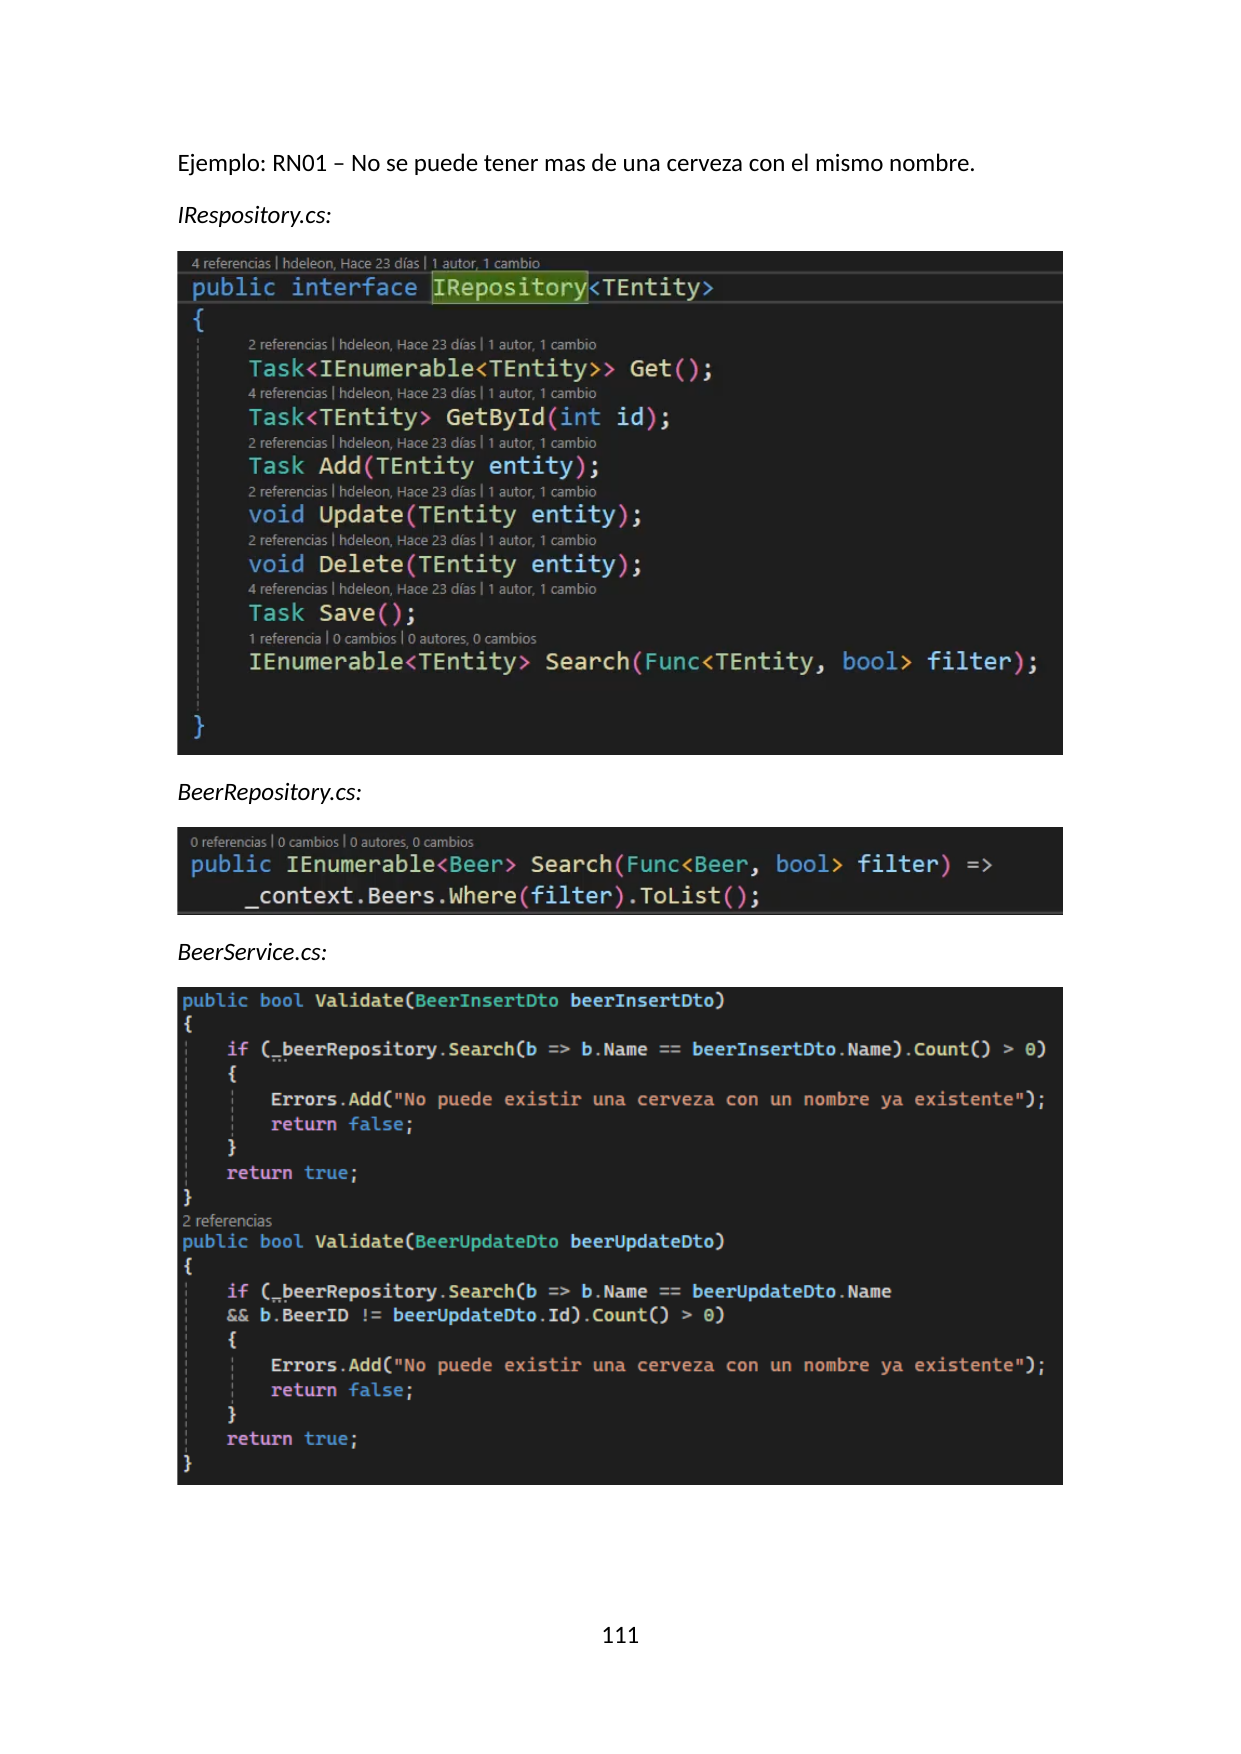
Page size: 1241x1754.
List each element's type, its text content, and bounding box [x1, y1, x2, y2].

picture [177, 827, 1063, 915]
text BeerRepository.cs: [177, 776, 1063, 806]
picture [177, 251, 1063, 755]
picture [177, 987, 1063, 1485]
text IRespository.cs: [177, 199, 1063, 230]
text BeerService.cs: [177, 936, 1063, 966]
text Ejemplo: RN01 – No se puede tener mas de una cerveza con el mismo nombre. [177, 148, 1063, 178]
